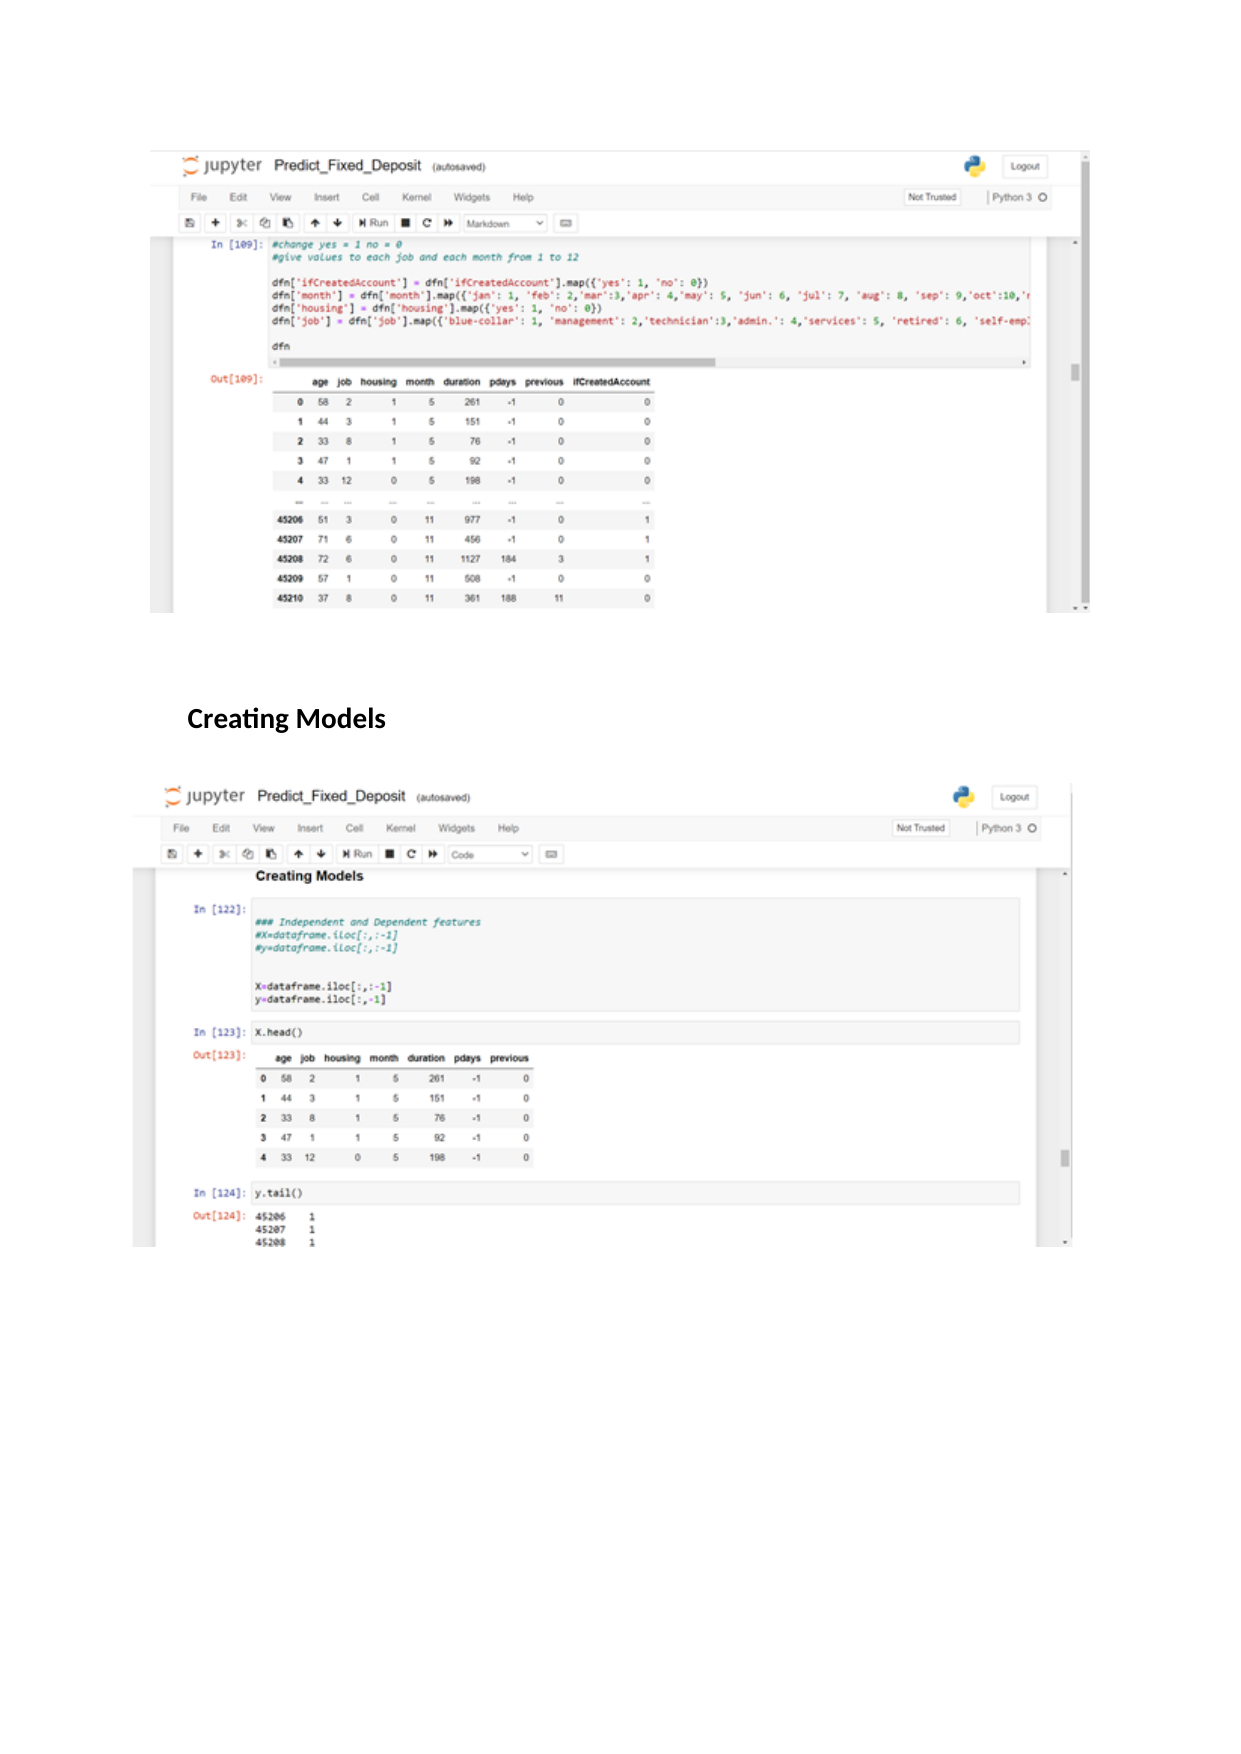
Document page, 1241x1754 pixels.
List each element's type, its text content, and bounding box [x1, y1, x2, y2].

picture [132, 783, 1073, 1247]
text Creating Models [187, 700, 1090, 736]
picture [150, 150, 1090, 613]
